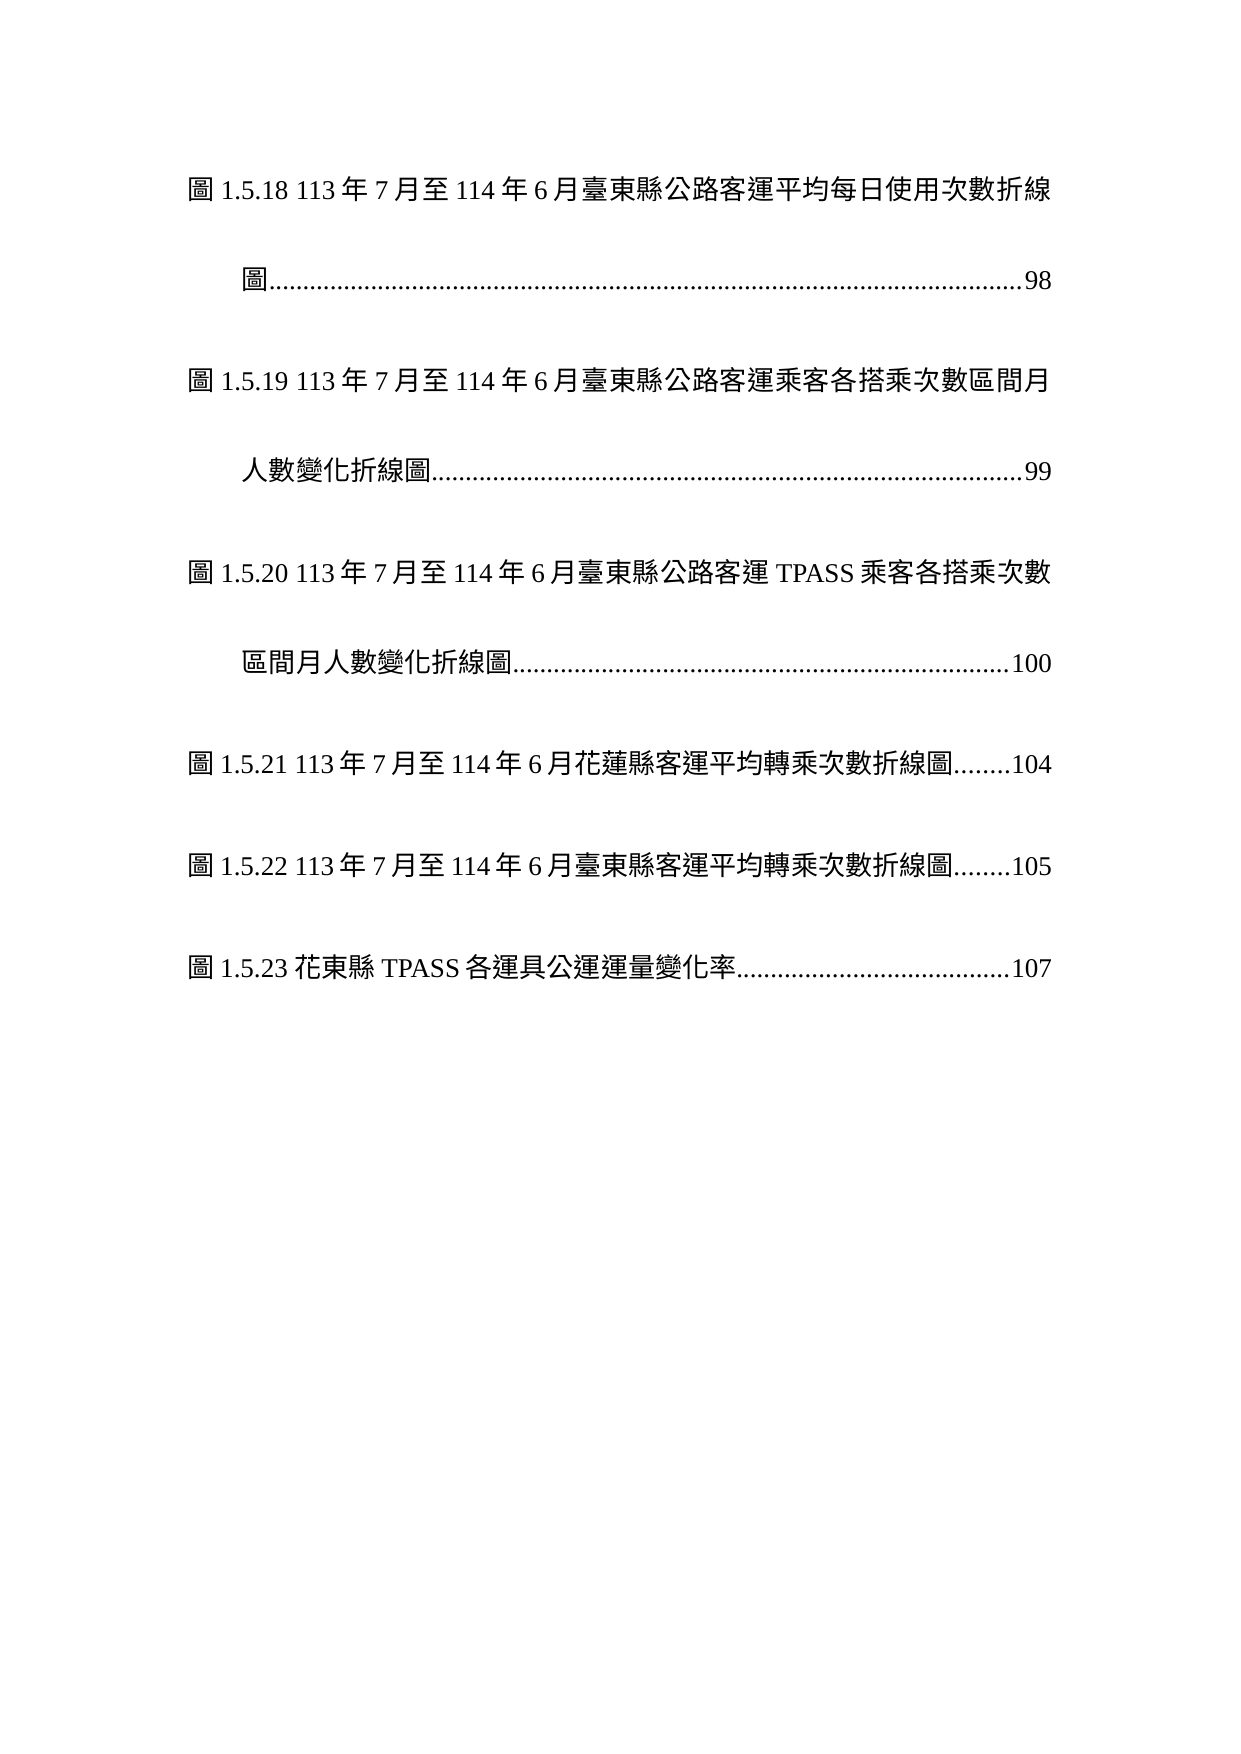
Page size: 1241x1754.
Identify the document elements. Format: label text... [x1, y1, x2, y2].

text 圖1.5.22 113年7月至114年6月臺東縣客運平均轉乘次數折線圖 105 [187, 826, 1053, 901]
text 圖1.5.20 113年7月至114年6月臺東縣公路客運TPASS乘客各搭乘次數區間月人數變化折線圖 100 [187, 533, 1053, 698]
text 圖1.5.23 花東縣TPASS各運具公運運量變化率 107 [187, 928, 1053, 1003]
text 圖1.5.19 113年7月至114年6月臺東縣公路客運乘客各搭乘次數區間月人數變化折線圖 99 [187, 342, 1053, 507]
text 圖1.5.18 113年7月至114年6月臺東縣公路客運平均每日使用次數折線圖 98 [187, 150, 1053, 315]
text 圖1.5.21 113年7月至114年6月花蓮縣客運平均轉乘次數折線圖 104 [187, 725, 1053, 800]
